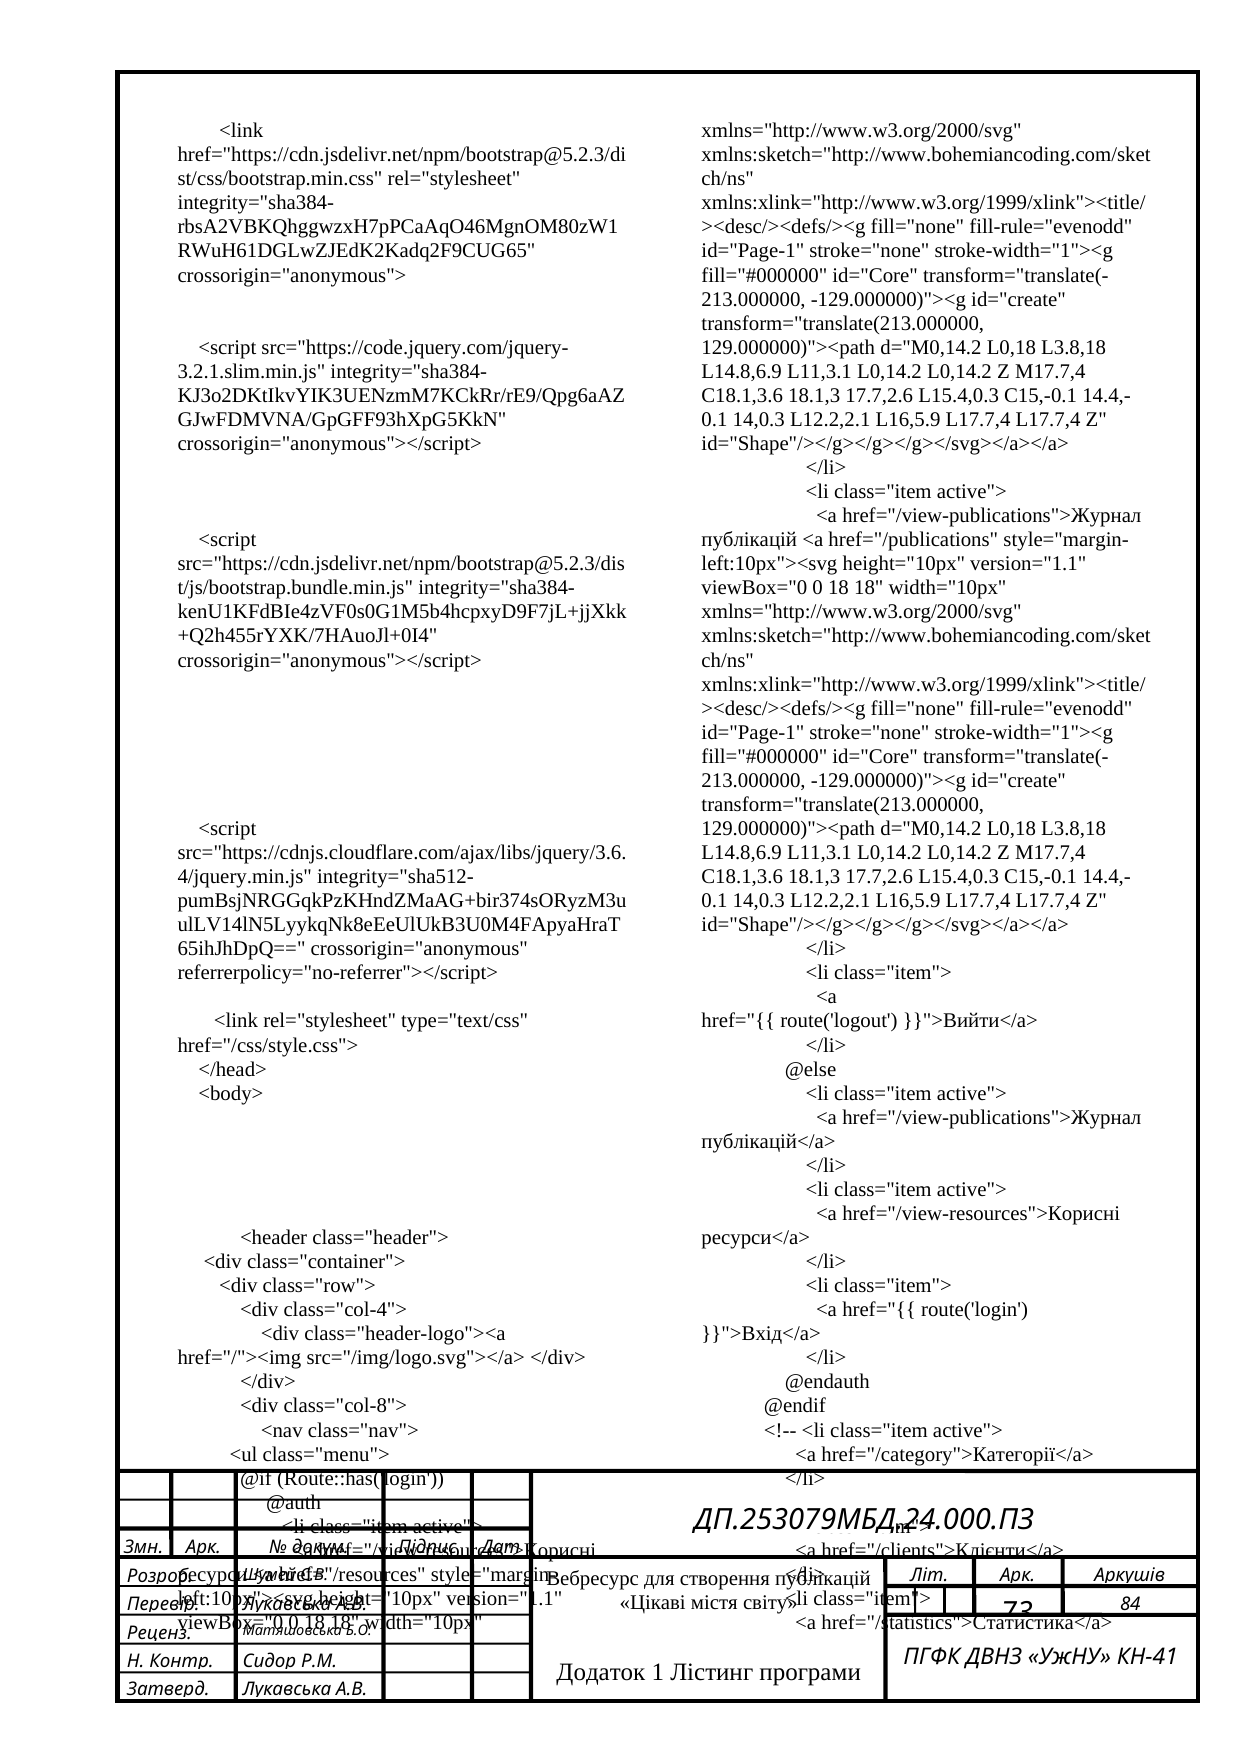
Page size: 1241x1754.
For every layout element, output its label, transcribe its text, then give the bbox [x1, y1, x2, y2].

text </li> [701, 455, 1152, 479]
text </head> [177, 1057, 627, 1081]
text <header class="header"> [177, 1225, 627, 1249]
text <!-- <li class="item active"> [701, 1417, 1152, 1442]
text <div class="col-8"> [177, 1393, 627, 1417]
text <li class="item"> [701, 1514, 1152, 1538]
text <a href="/view-resources">Корисні ресурси</a> [701, 1201, 1152, 1249]
text </li> [701, 1466, 1152, 1490]
text @endif [701, 1393, 1152, 1417]
text <a href="/view-resources">Корисні ресурси <a href="/resources" style="margin-left:10px"><svg height="10px" version="1.1" viewBox="0 0 18 18" width="10px" xmlns="http://www.w3.org/2000/svg" xmlns:sketch="http://www.bohemiancoding.com/sketch/ns" xmlns:xlink="http://www.w3.org/1999/xlink"><title/><desc/><defs/><g fill="none" fill-rule="evenodd" id="Page-1" stroke="none" stroke-width="1"><g fill="#000000" id="Core" transform="translate(-213.000000, -129.000000)"><g id="create" transform="translate(213.000000, 129.000000)"><path d="M0,14.2 L0,18 L3.8,18 L14.8,6.9 L11,3.1 L0,14.2 L0,14.2 Z M17.7,4 C18.1,3.6 18.1,3 17.7,2.6 L15.4,0.3 C15,-0.1 14.4,-0.1 14,0.3 L12.2,2.1 L16,5.9 L17.7,4 L17.7,4 Z" id="Shape"/></g></g></g></svg></a></a> [701, 118, 1152, 455]
text </li> [701, 1032, 1152, 1057]
text @if (Route::has('login')) [177, 1466, 627, 1490]
text <div class="container"> [177, 1249, 627, 1273]
text </li> [701, 1249, 1152, 1273]
text </li> [701, 1562, 1152, 1586]
text <li class="item"> [701, 960, 1152, 984]
text <link rel="stylesheet" type="text/css" href="/css/style.css"> [177, 1008, 627, 1057]
text <div class="col-4"> [177, 1297, 627, 1321]
text <a href="/category">Категорії</a> [701, 1442, 1152, 1466]
text <li class="item active"> [701, 1081, 1152, 1105]
text <link href="https://cdn.jsdelivr.net/npm/bootstrap@5.2.3/dist/css/bootstrap.min.css" rel="stylesheet" integrity="sha384-rbsA2VBKQhggwzxH7pPCaAqO46MgnOM80zW1RWuH61DGLwZJEdK2Kadq2F9CUG65" crossorigin="anonymous"> [177, 118, 627, 287]
text <script src="https://cdn.jsdelivr.net/npm/bootstrap@5.2.3/dist/js/bootstrap.bundle.min.js" integrity="sha384-kenU1KFdBIe4zVF0s0G1M5b4hcpxyD9F7jL+jjXkk+Q2h455rYXK/7HAuoJl+0I4" crossorigin="anonymous"></script> [177, 527, 627, 672]
text </li> [701, 1345, 1152, 1369]
text <body> [177, 1081, 627, 1105]
text @endauth [701, 1369, 1152, 1393]
text <li class="item active"> [701, 1177, 1152, 1201]
text <a href="/statistics">Статистика</a> [701, 1610, 1152, 1634]
text <a href="/view-publications">Журнал публікацій</a> [701, 1105, 1152, 1153]
text <a href="/clients">Клієнти</a> [701, 1538, 1152, 1562]
text </div> [177, 1369, 627, 1393]
text <li class="item active"> [177, 1514, 627, 1538]
text </li> [701, 936, 1152, 960]
text </li> [701, 1153, 1152, 1177]
text @auth [177, 1490, 627, 1514]
text <li class="item active"> [701, 479, 1152, 503]
text <script src="https://code.jquery.com/jquery-3.2.1.slim.min.js" integrity="sha384-KJ3o2DKtIkvYIK3UENzmM7KCkRr/rE9/Qpg6aAZGJwFDMVNA/GpGFF93hXpG5KkN" crossorigin="anonymous"></script> [177, 335, 627, 455]
text <li class="item"> [701, 1586, 1152, 1610]
text <nav class="nav"> [177, 1417, 627, 1442]
text <a href="/view-publications">Журнал публікацій <a href="/publications" style="margin-left:10px"><svg height="10px" version="1.1" viewBox="0 0 18 18" width="10px" xmlns="http://www.w3.org/2000/svg" xmlns:sketch="http://www.bohemiancoding.com/sketch/ns" xmlns:xlink="http://www.w3.org/1999/xlink"><title/><desc/><defs/><g fill="none" fill-rule="evenodd" id="Page-1" stroke="none" stroke-width="1"><g fill="#000000" id="Core" transform="translate(-213.000000, -129.000000)"><g id="create" transform="translate(213.000000, 129.000000)"><path d="M0,14.2 L0,18 L3.8,18 L14.8,6.9 L11,3.1 L0,14.2 L0,14.2 Z M17.7,4 C18.1,3.6 18.1,3 17.7,2.6 L15.4,0.3 C15,-0.1 14.4,-0.1 14,0.3 L12.2,2.1 L16,5.9 L17.7,4 L17.7,4 Z" id="Shape"/></g></g></g></svg></a></a> [701, 503, 1152, 936]
text <a href="{{ route('logout') }}">Вийти</a> [701, 984, 1152, 1032]
text <ul class="menu"> [177, 1442, 627, 1466]
text <script src="https://cdnjs.cloudflare.com/ajax/libs/jquery/3.6.4/jquery.min.js" integrity="sha512-pumBsjNRGGqkPzKHndZMaAG+bir374sORyzM3uulLV14lN5LyykqNk8eEeUlUkB3U0M4FApyaHraT65ihJhDpQ==" crossorigin="anonymous" referrerpolicy="no-referrer"></script> [177, 816, 627, 984]
text <div class="row"> [177, 1273, 627, 1297]
text <a href="{{ route('login') }}">Вхід</a> [701, 1297, 1152, 1345]
text <div class="header-logo"><a href="/"><img src="/img/logo.svg"></a> </div> [177, 1321, 627, 1369]
text <li class="item"> [701, 1273, 1152, 1297]
text @else [701, 1057, 1152, 1081]
